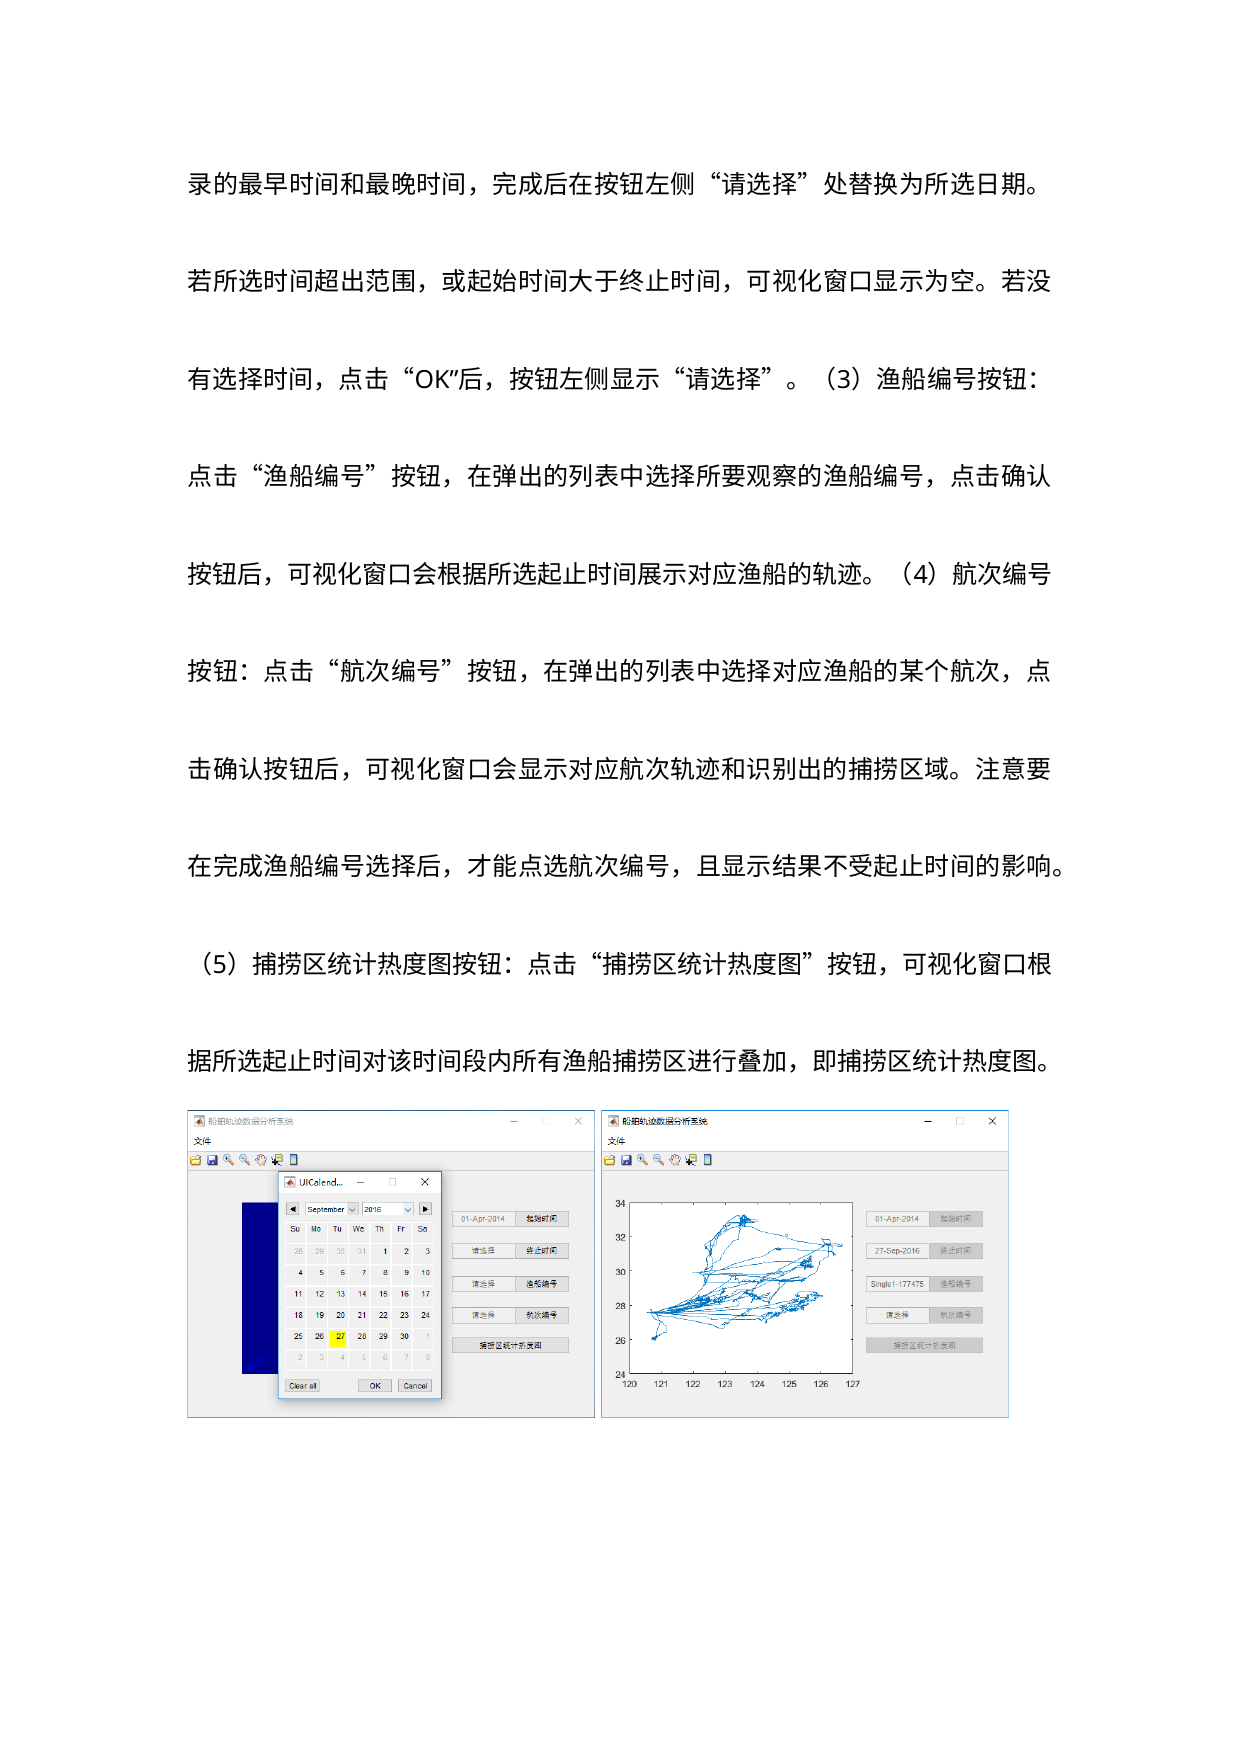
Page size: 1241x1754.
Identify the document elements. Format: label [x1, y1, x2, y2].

picture [601, 1110, 1009, 1418]
picture [187, 1110, 595, 1418]
text [187, 150, 1053, 1092]
